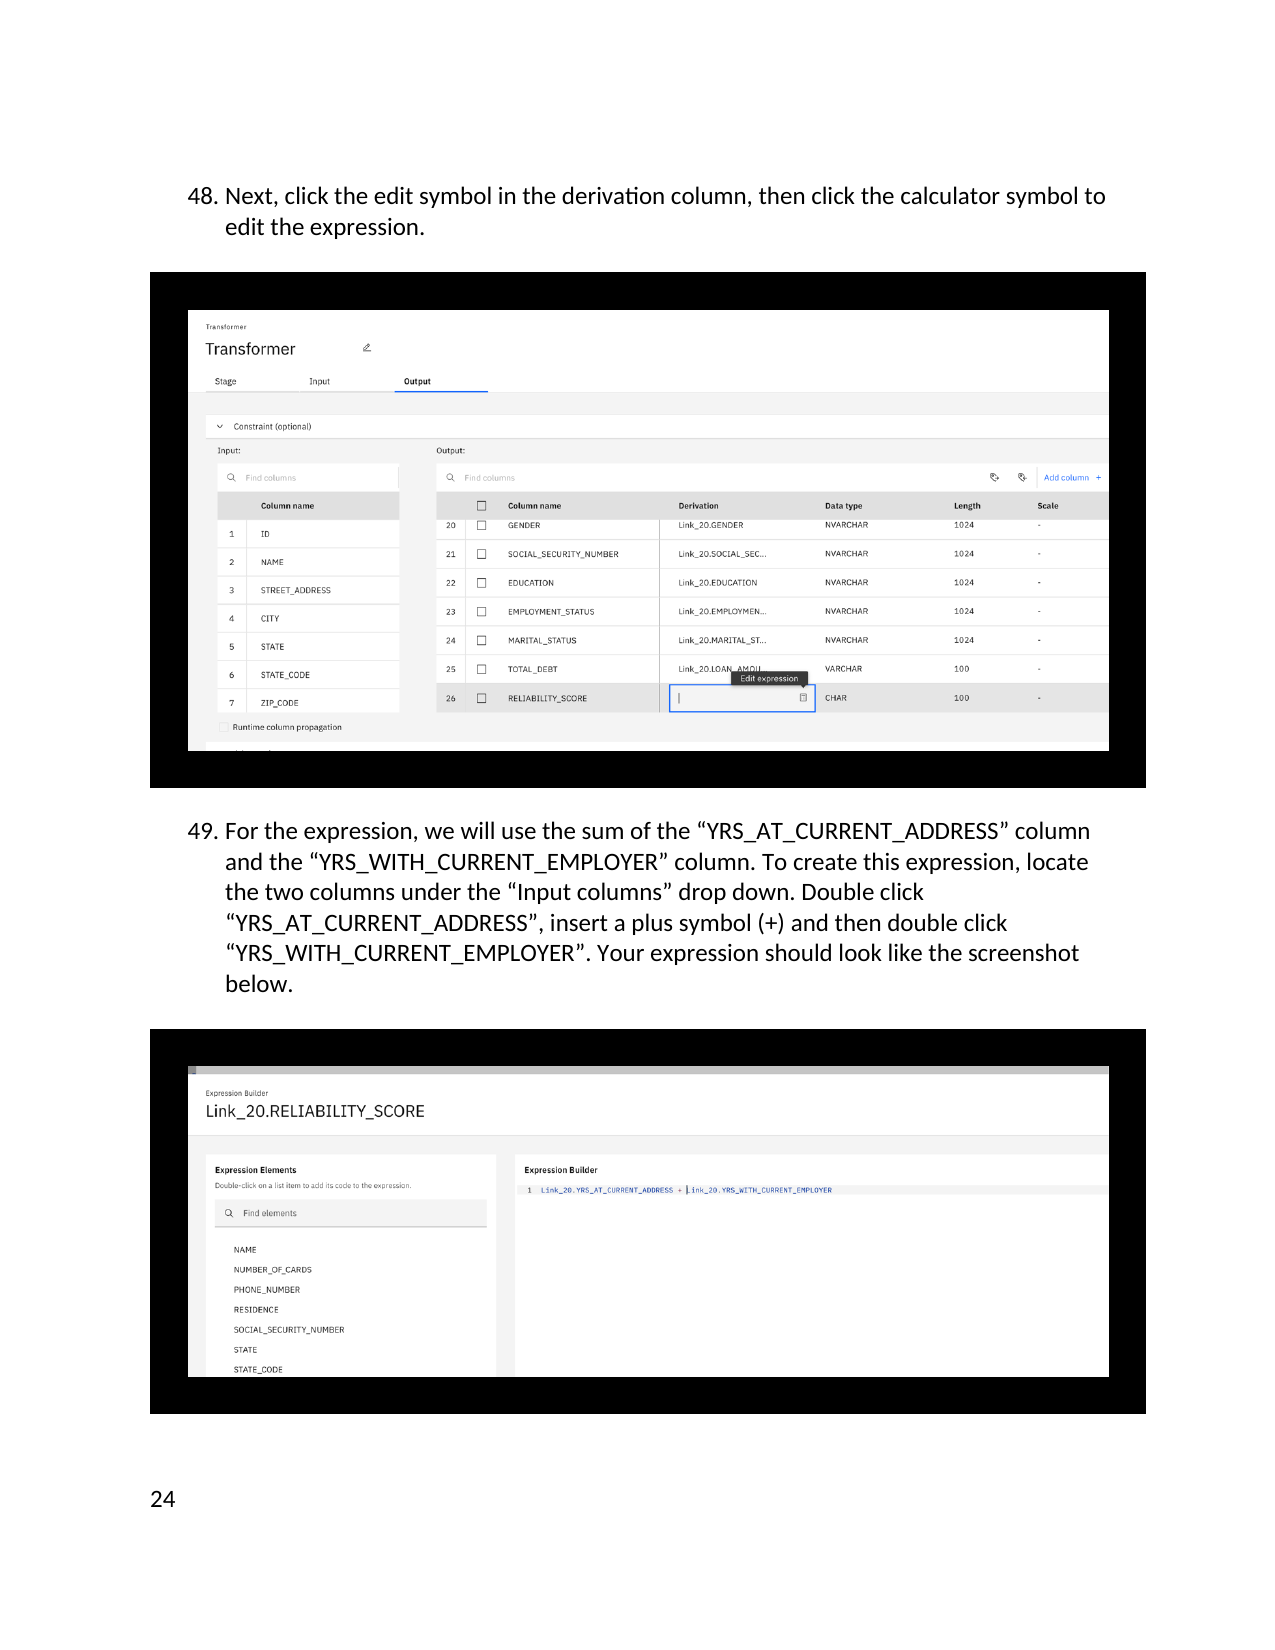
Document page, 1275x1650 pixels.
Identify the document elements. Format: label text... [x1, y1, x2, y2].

picture [188, 1066, 1109, 1377]
list For the expression, we will use the sum of the “YRS_AT_CURRENT_ADDRESS” column and the “YRS_WITH_CURRENT_EMPLOYER” column. To create this expression, locate the two columns under the “Input columns” drop down. Double click “YRS_AT_CURRENT_ADDRESS”, insert a plus symbol (+) and then double click “YRS_WITH_CURRENT_EMPLOYER”. Your expression should look like the screenshot below. [187, 815, 1125, 998]
picture [188, 310, 1109, 751]
list Next, click the edit symbol in the derivation column, then click the calculator symbol to edit the expression. [187, 181, 1125, 242]
